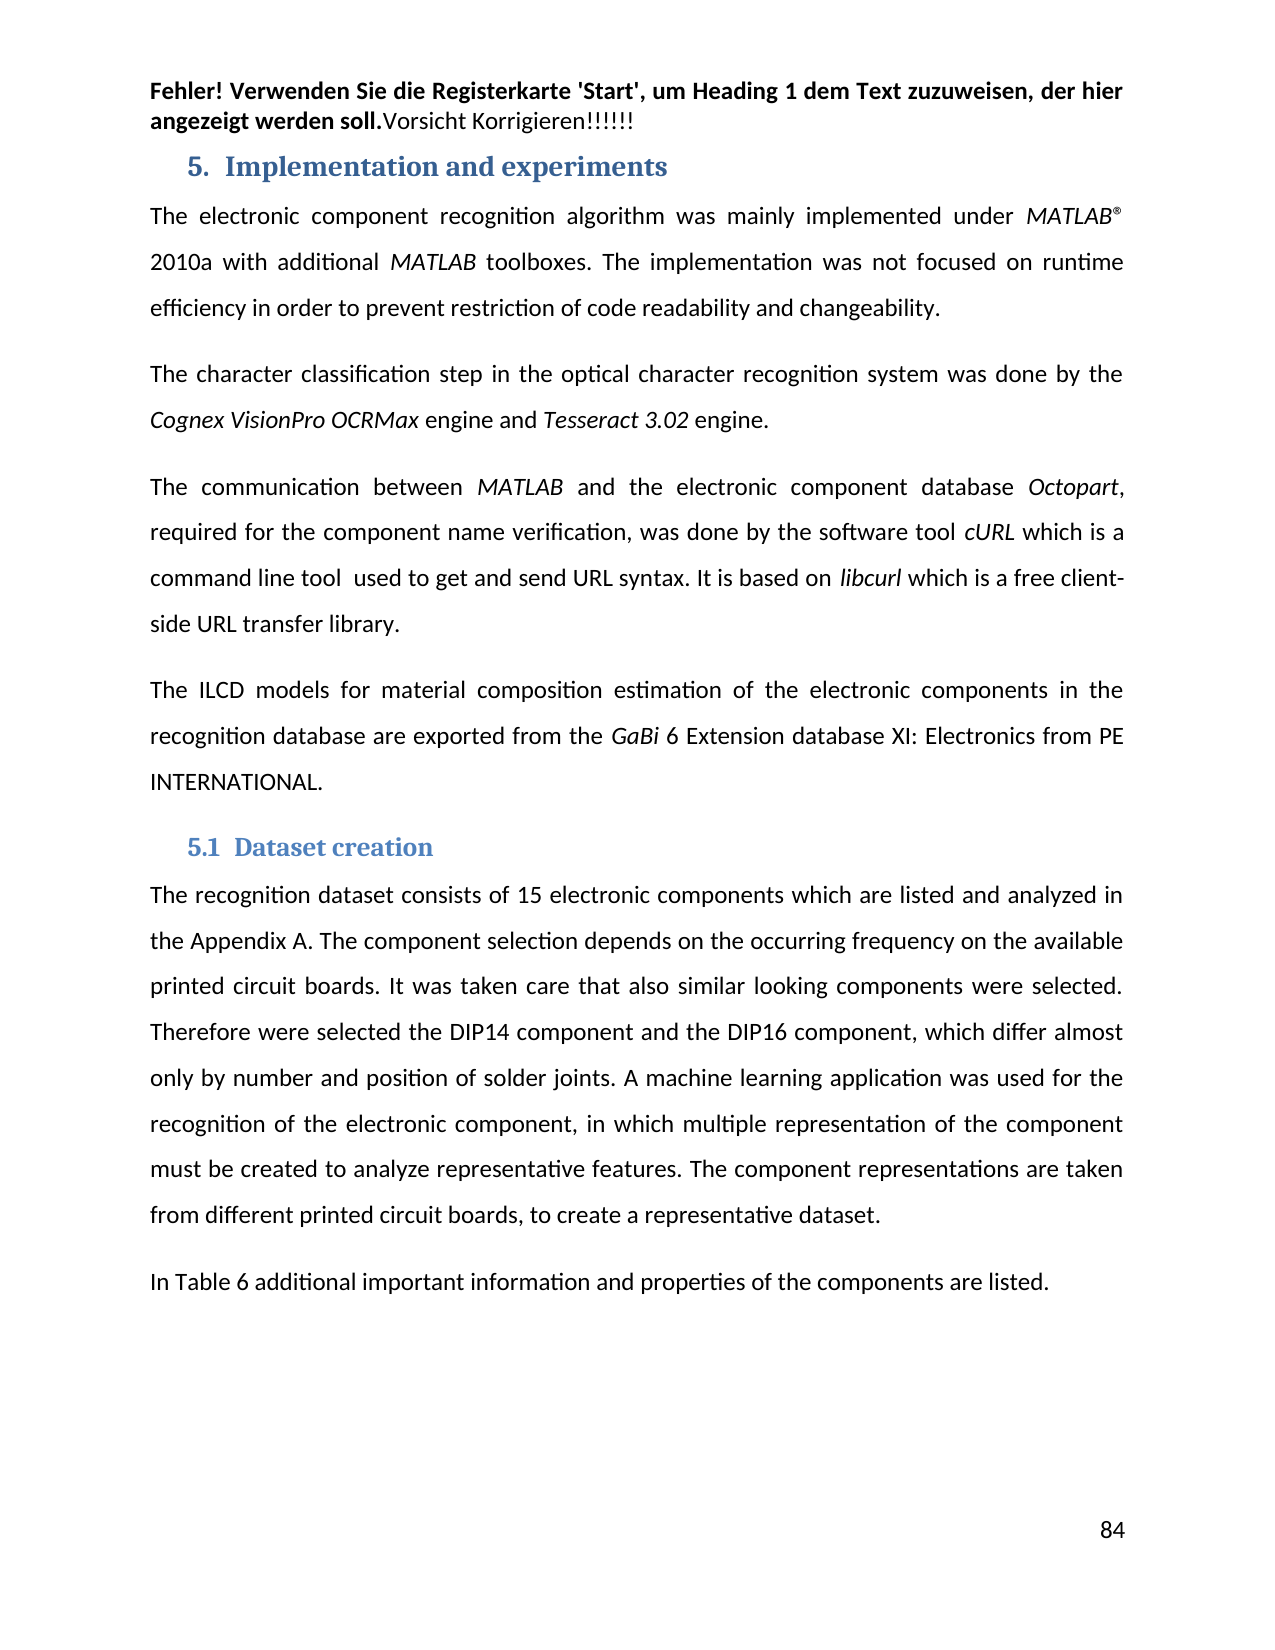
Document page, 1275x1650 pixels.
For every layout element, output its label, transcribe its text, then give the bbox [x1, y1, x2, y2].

text In Table 6 additional important information and properties of the components are listed. [150, 1266, 1125, 1296]
text The character classification step in the optical character recognition system was done by the Cognex VisionPro OCRMax engine and Tesseract 3.02 engine. [150, 358, 1125, 434]
text The communication between MATLAB and the electronic component database Octopart, required for the component name verification, was done by the software tool cURL which is a command line tool used to get and send URL syntax. It is based on libcurl which is a free client-side URL transfer library. [150, 471, 1125, 638]
text The recognition dataset consists of 15 electronic components which are listed and analyzed in the Appendix A. The component selection depends on the occurring frequency on the available printed circuit boards. It was taken care that also similar looking components were selected. Therefore were selected the DIP14 component and the DIP16 component, which differ almost only by number and position of solder joints. A machine learning application was used for the recognition of the electronic component, in which multiple representation of the component must be created to analyze representative features. The component representations are taken from different printed circuit boards, to create a representative dataset. [150, 879, 1125, 1230]
subtitle Implementation and experiments [187, 150, 1125, 183]
subtitle Dataset creation [187, 832, 1125, 863]
text The electronic component recognition algorithm was mainly implemented under MATLAB® 2010a with additional MATLAB toolboxes. The implementation was not focused on runtime efficiency in order to prevent restriction of code readability and changeability. [150, 200, 1125, 322]
text The ILCD models for material composition estimation of the electronic components in the recognition database are exported from the GaBi 6 Extension database XI: Electronics from PE INTERNATIONAL. [150, 674, 1125, 796]
